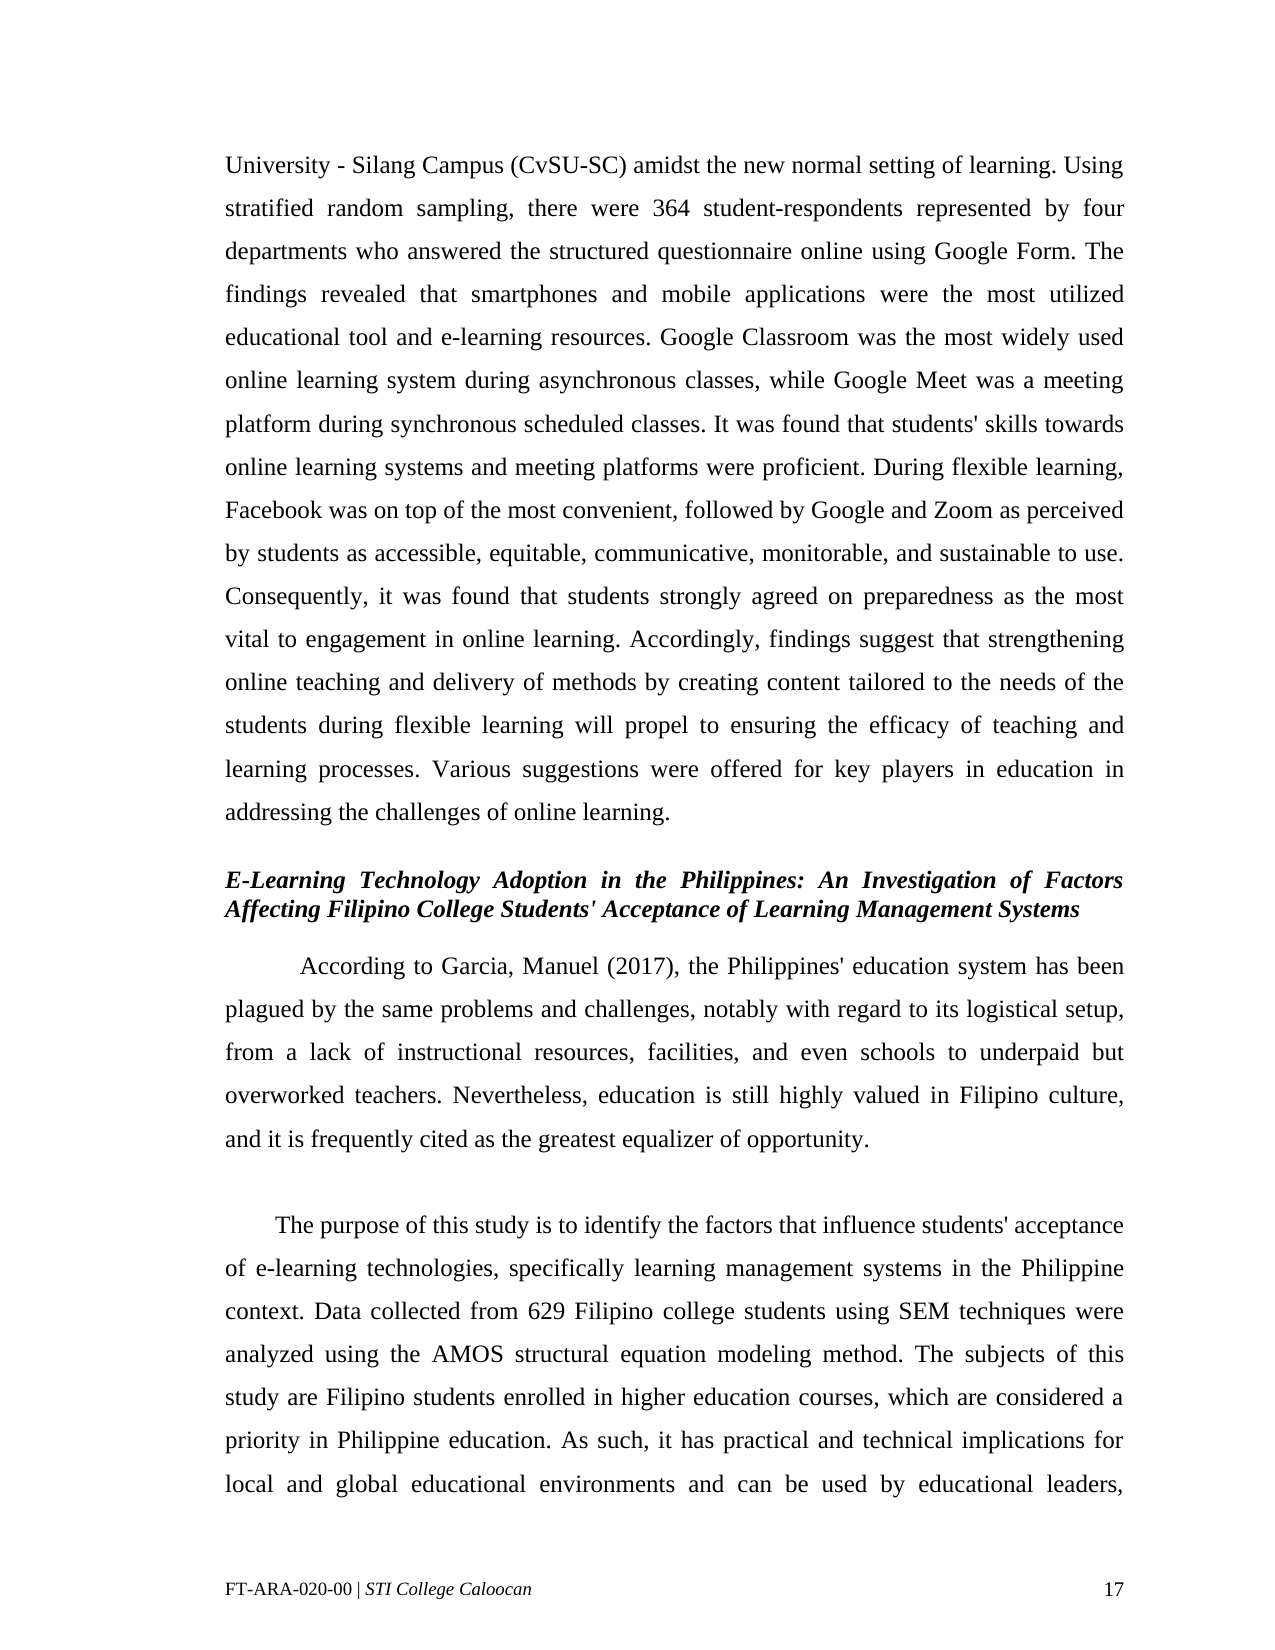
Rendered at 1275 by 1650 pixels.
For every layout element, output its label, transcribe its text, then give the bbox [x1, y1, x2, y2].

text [225, 1210, 1125, 1497]
text According to Garcia, Manuel (2017), the Philippines' education system has been plagued by the same problems and challenges, notably with regard to its logistical setup, from a lack of instructional resources, facilities, and even schools to underpaid but overworked teachers. Nevertheless, education is still highly valued in Filipino culture, and it is frequently cited as the greatest equalizer of opportunity. [225, 951, 1125, 1152]
text E-Learning Technology Adoption in the Philippines: An Investigation of Factors Affecting Filipino College Students' Acceptance of Learning Management Systems [225, 865, 1125, 922]
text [225, 150, 1125, 826]
